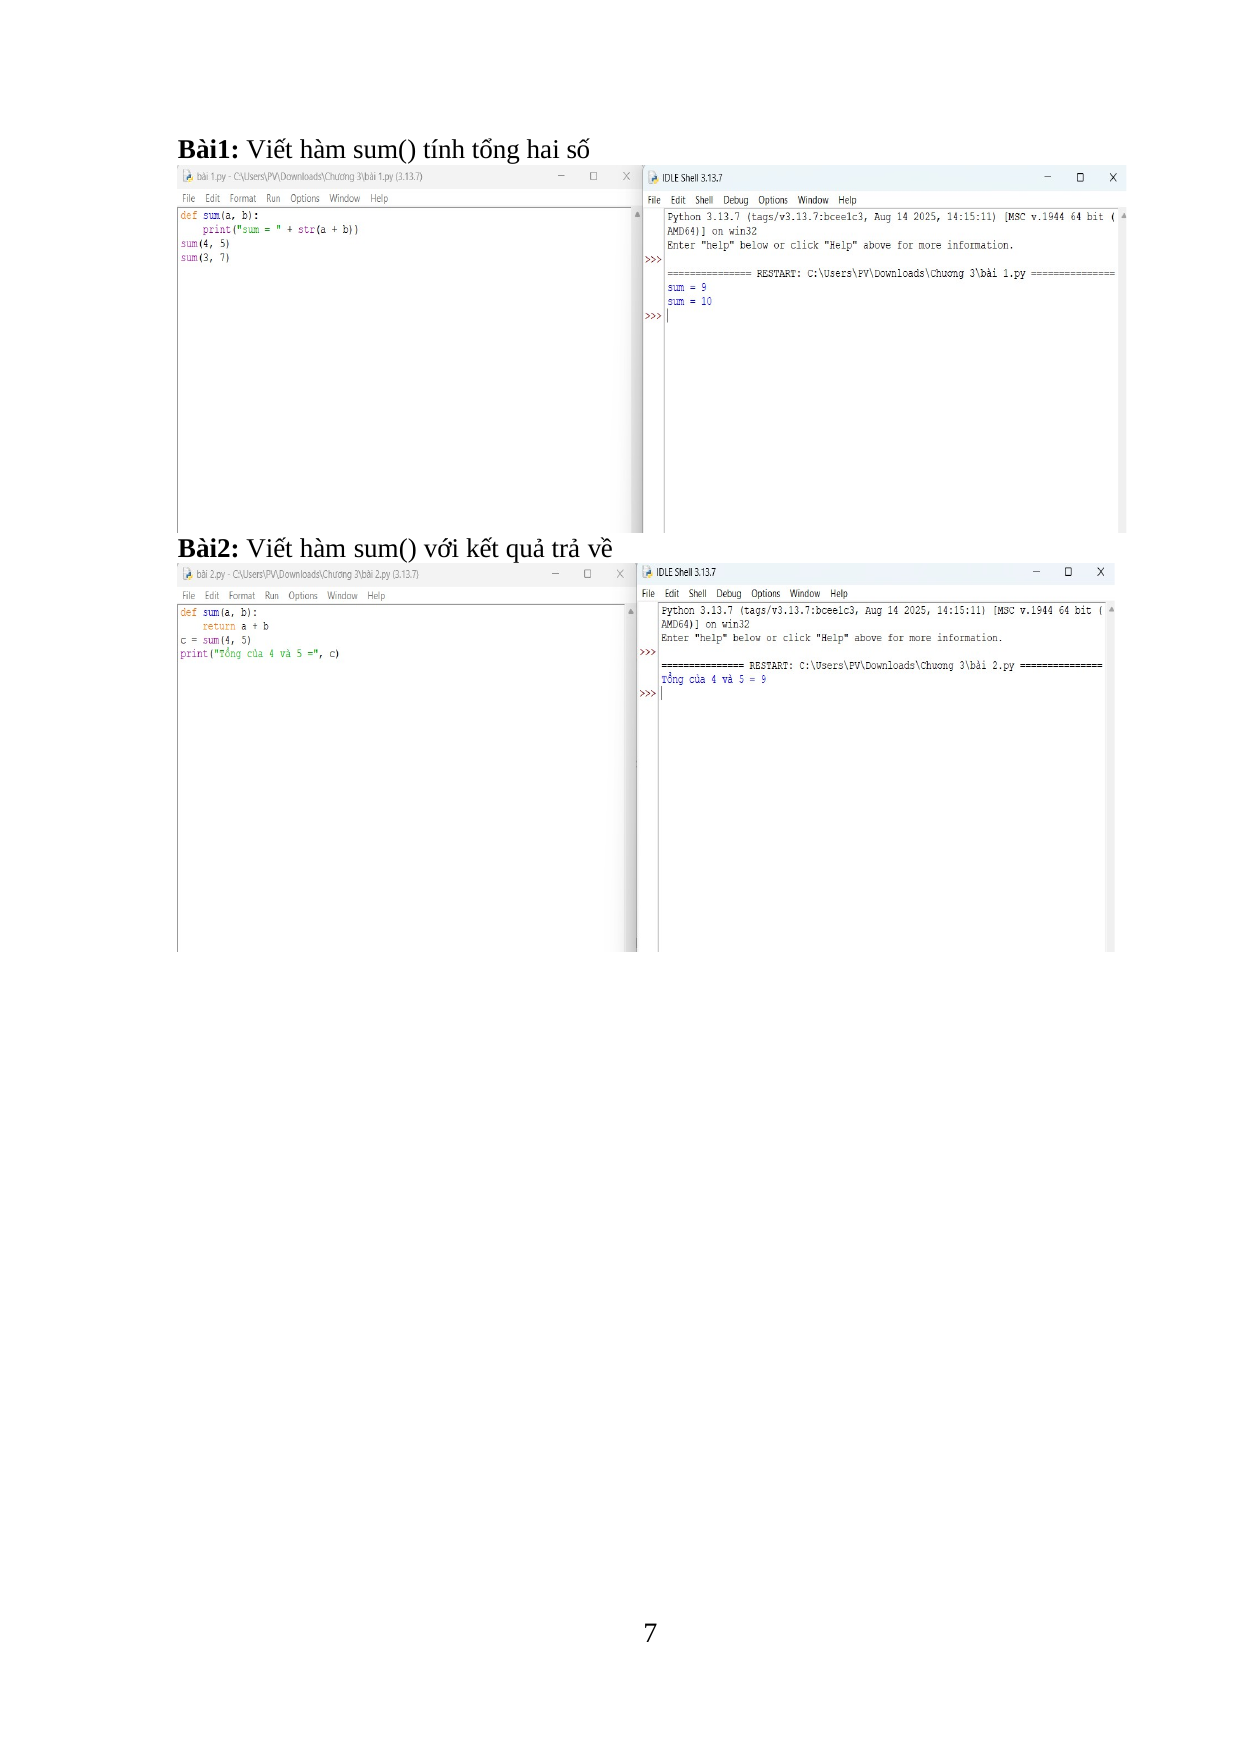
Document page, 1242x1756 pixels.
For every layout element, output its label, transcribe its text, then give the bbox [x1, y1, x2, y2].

picture [177, 563, 1115, 952]
text Bài2: Viết hàm sum() với kết quả trả về [178, 164, 1138, 564]
text Bài1: Viết hàm sum() tính tổng hai số [178, 133, 1138, 164]
